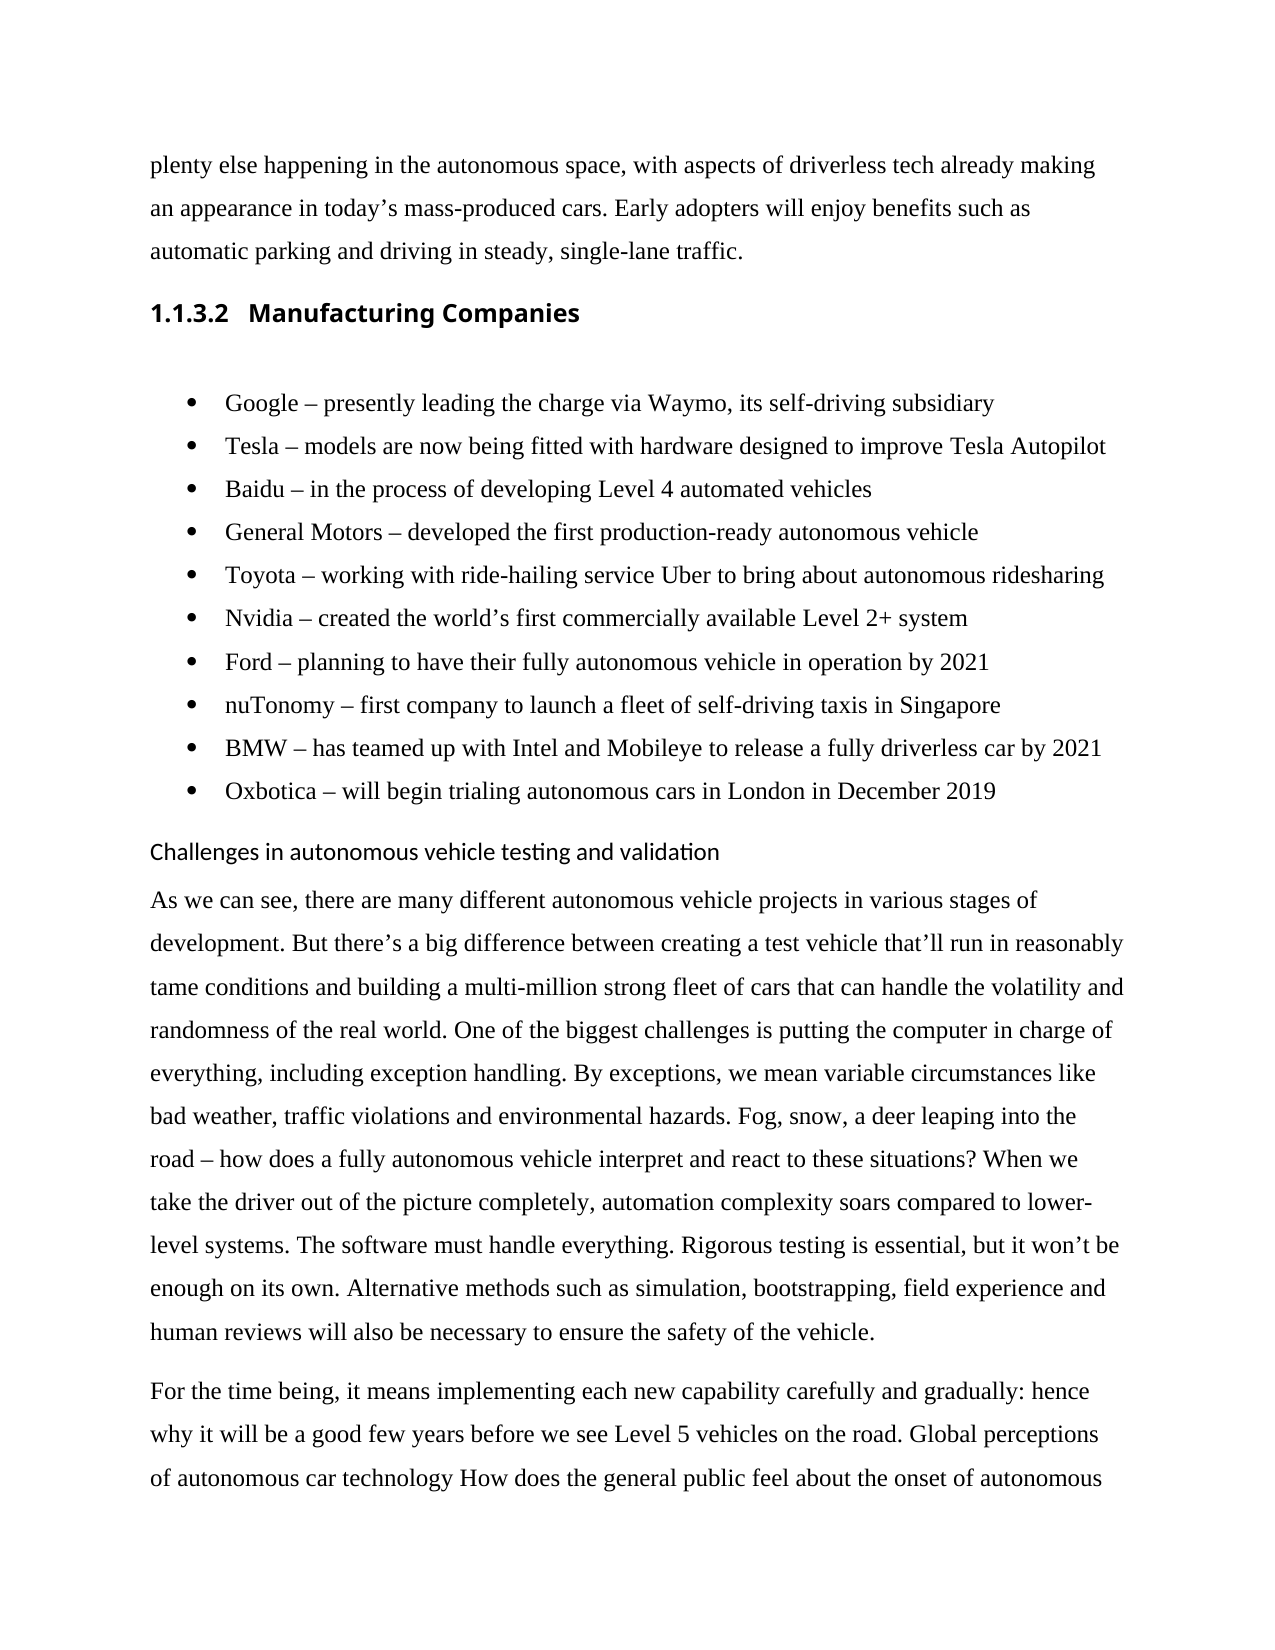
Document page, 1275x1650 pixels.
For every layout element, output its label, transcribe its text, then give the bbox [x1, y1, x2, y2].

list Baidu – in the process of developing Level 4 automated vehicles [187, 474, 1125, 503]
list Toyota – working with ride-hailing service Uber to bring about autonomous ridesharing [187, 560, 1125, 589]
list nuTonomy – first company to launch a fleet of self-driving taxis in Singapore [187, 690, 1125, 718]
list General Motors – developed the first production-ready autonomous vehicle [187, 517, 1125, 546]
list BMW – has teamed up with Intel and Mobileye to release a fully driverless car by 2021 [187, 733, 1125, 762]
list Nvidia – created the world’s first commercially available Level 2+ system [187, 603, 1125, 632]
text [150, 150, 1125, 265]
list Ford – planning to have their fully autonomous vehicle in operation by 2021 [187, 647, 1125, 675]
subtitle 1.1.3.2 Manufacturing Companies [150, 296, 1125, 330]
text As we can see, there are many different autonomous vehicle projects in various stages of development. But there’s a big difference between creating a test vehicle that’ll run in reasonably tame conditions and building a multi-million strong fleet of cars that can handle the volatility and randomness of the real world. One of the biggest challenges is putting the computer in charge of everything, including exception handling. By exceptions, we mean variable circumstances like bad weather, traffic violations and environmental hazards. Fog, snow, a deer leaping into the road – how does a fully autonomous vehicle interpret and react to these situations? When we take the driver out of the picture completely, automation complexity soars compared to lower-level systems. The software must handle everything. Rigorous testing is essential, but it won’t be enough on its own. Alternative methods such as simulation, bootstrapping, field experience and human reviews will also be necessary to ensure the safety of the vehicle. [150, 885, 1125, 1345]
list Tesla – models are now being fitted with hardware designed to improve Tesla Autopilot [187, 431, 1125, 460]
list Google – presently leading the charge via Waymo, its self-driving subsidiary [187, 388, 1125, 417]
text Challenges in autonomous vehicle testing and validation [150, 836, 1125, 866]
list Oxbotica – will begin trialing autonomous cars in London in December 2019 [187, 776, 1125, 805]
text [150, 1376, 1125, 1491]
